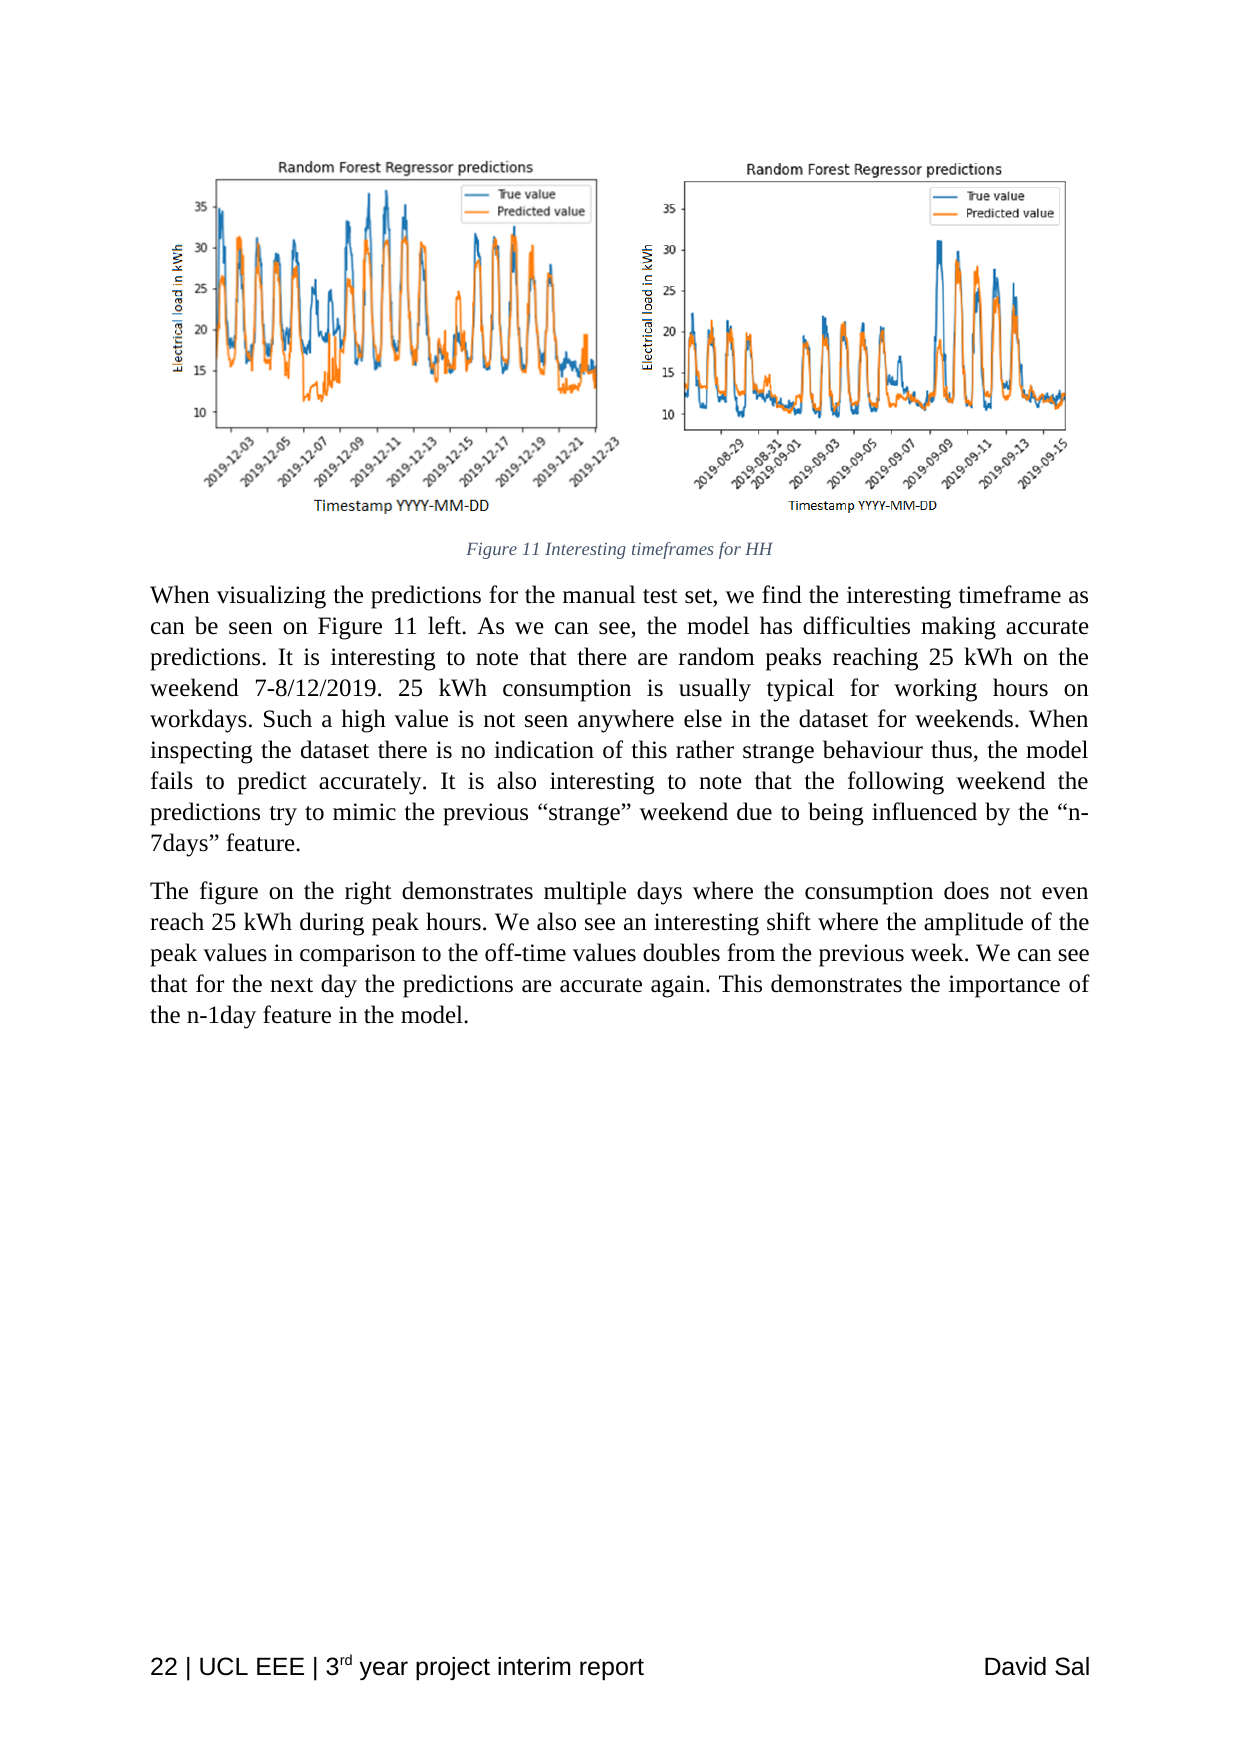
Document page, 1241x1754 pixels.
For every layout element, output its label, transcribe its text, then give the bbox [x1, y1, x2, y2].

text When visualizing the predictions for the manual test set, we find the interesting timeframe as can be seen on Figure 11 left. As we can see, the model has difficulties making accurate predictions. It is interesting to note that there are random peaks reaching 25 kWh on the weekend 7-8/12/2019. 25 kWh consumption is usually typical for working hours on workdays. Such a high value is not seen anywhere else in the dataset for weekends. When inspecting the dataset there is no indication of this rather strange behaviour thus, the model fails to predict accurately. It is also interesting to note that the following weekend the predictions try to mimic the previous “strange” weekend due to being influenced by the “n-7days” feature. [150, 580, 1090, 857]
text Figure 11 Interesting timeframes for HH [150, 538, 1090, 559]
picture [157, 150, 1083, 519]
text The figure on the right demonstrates multiple days where the consumption does not even reach 25 kWh during peak hours. We also see an interesting shift where the amplitude of the peak values in comparison to the off-time values doubles from the previous week. We can see that for the next day the predictions are accurate again. This demonstrates the importance of the n-1day feature in the model. [150, 876, 1090, 1029]
